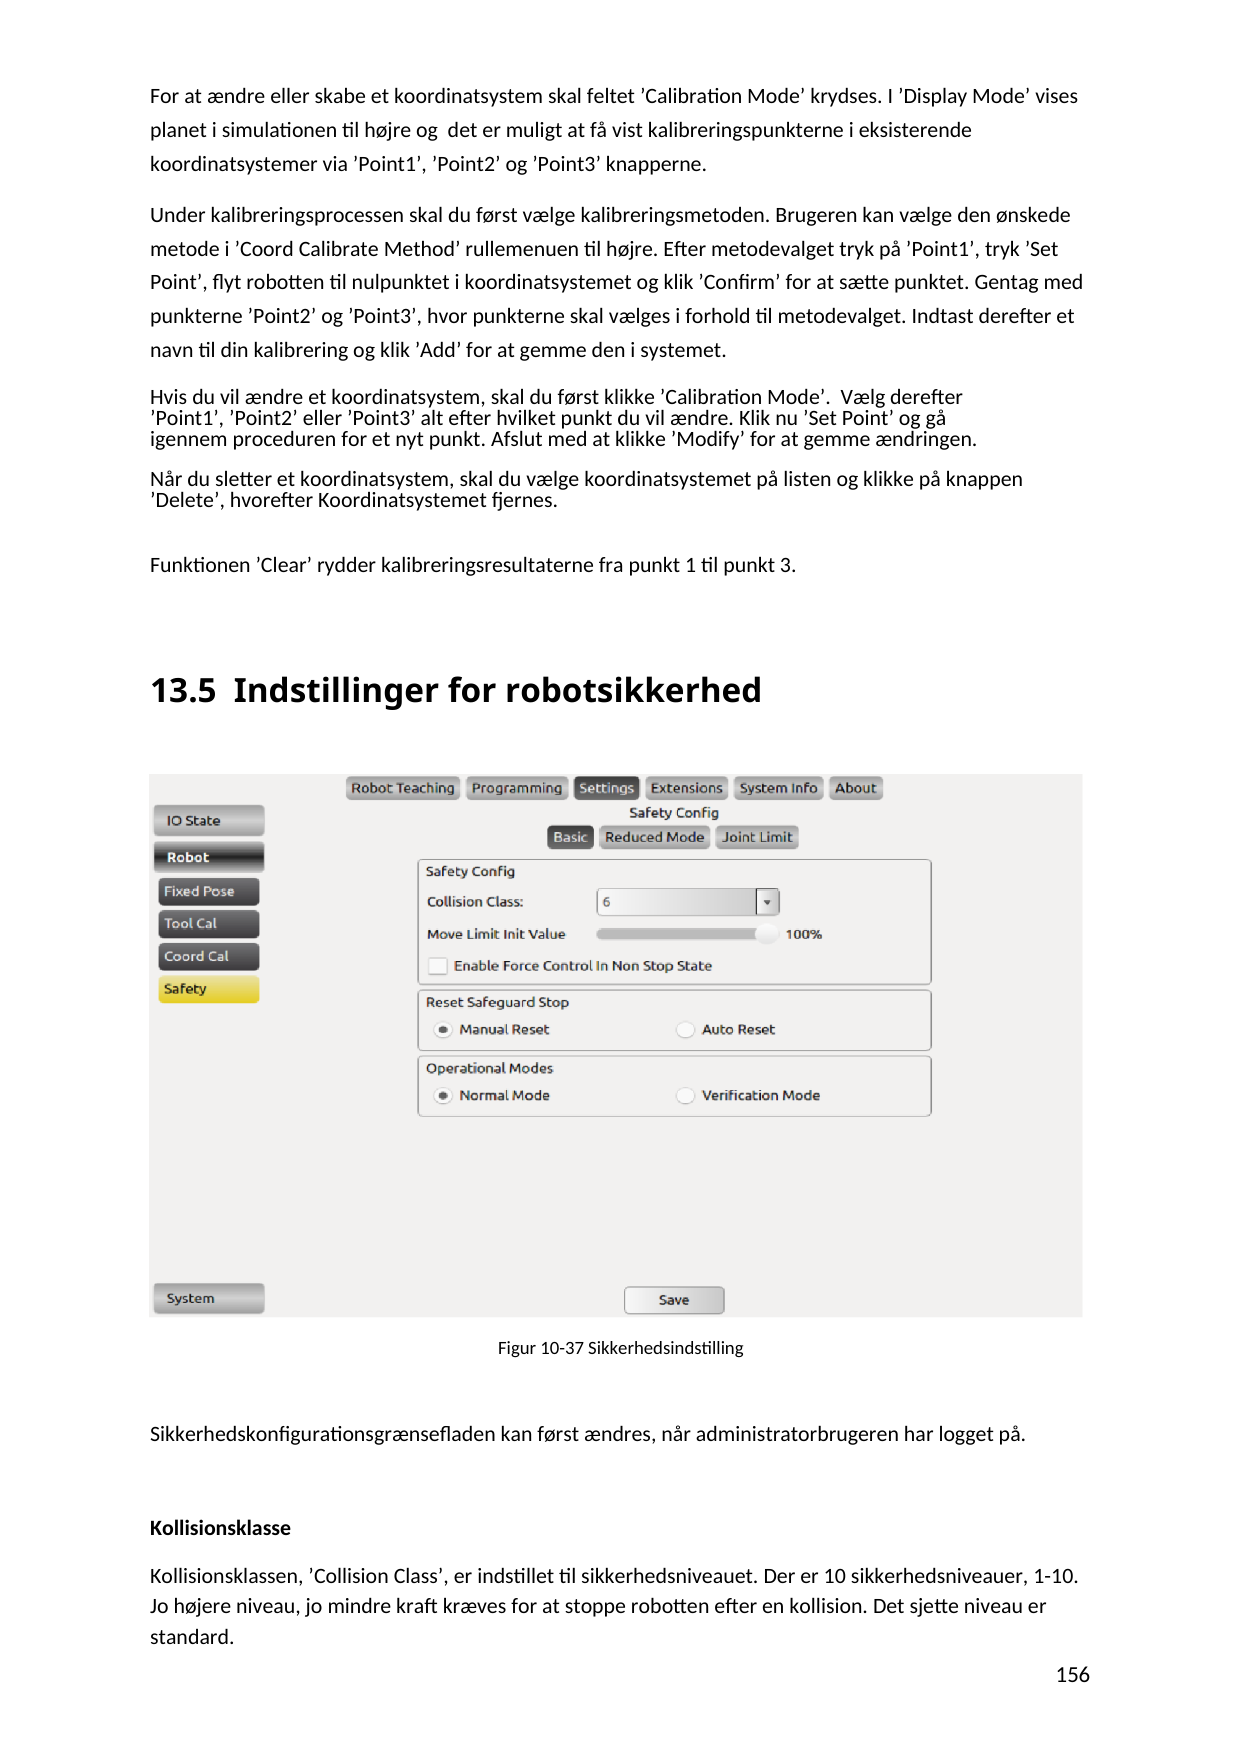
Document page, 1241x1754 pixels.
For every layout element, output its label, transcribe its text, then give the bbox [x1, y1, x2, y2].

text Når du sletter et koordinatsystem, skal du vælge koordinatsystemet på listen og klikke på knappen ’Delete’, hvorefter Koordinatsystemet fjernes. [150, 469, 1050, 513]
text Kollisionsklasse [150, 1514, 1090, 1541]
subtitle Indstillinger for robotsikkerhed [150, 667, 1090, 712]
text Funktionen ’Clear’ rydder kalibreringsresultaterne fra punkt 1 til punkt 3. [150, 551, 1090, 578]
text Kollisionsklassen, ’Collision Class’, er indstillet til sikkerhedsniveauet. Der er 10 sikkerhedsniveauer, 1-10. Jo højere niveau, jo mindre kraft kræves for at stoppe robotten efter en kollision. Det sjette niveau er standard. [150, 1562, 1089, 1650]
text For at ændre eller skabe et koordinatsystem skal feltet ’Calibration Mode’ krydses. I ’Display Mode’ vises planet i simulationen til højre og det er muligt at få vist kalibreringspunkterne i eksisterende koordinatsystemer via ’Point1’, ’Point2’ og ’Point3’ knapperne. [150, 83, 1087, 177]
text Under kalibreringsprocessen skal du først vælge kalibreringsmetoden. Brugeren kan vælge den ønskede metode i ’Coord Calibrate Method’ rullemenuen til højre. Efter metodevalget tryk på ’Point1’, tryk ’Set Point’, flyt robotten til nulpunktet i koordinatsystemet og klik ’Confirm’ for at sætte punktet. Gentag med punkterne ’Point2’ og ’Point3’, hvor punkterne skal vælges i forhold til metodevalget. Indtast derefter et navn til din kalibrering og klik ’Add’ for at gemme den i systemet. [150, 201, 1087, 363]
picture [146, 772, 1087, 1318]
text Hvis du vil ændre et koordinatsystem, skal du først klikke ’Calibration Mode’. Vælg derefter ’Point1’, ’Point2’ eller ’Point3’ alt efter hvilket punkt du vil ændre. Klik nu ’Set Point’ og gå igennem proceduren for et nyt punkt. Afslut med at klikke ’Modify’ for at gemme ændringen. [150, 387, 1019, 452]
text Sikkerhedskonfigurationsgrænsefladen kan først ændres, når administratorbrugeren har logget på. [150, 1420, 1090, 1447]
